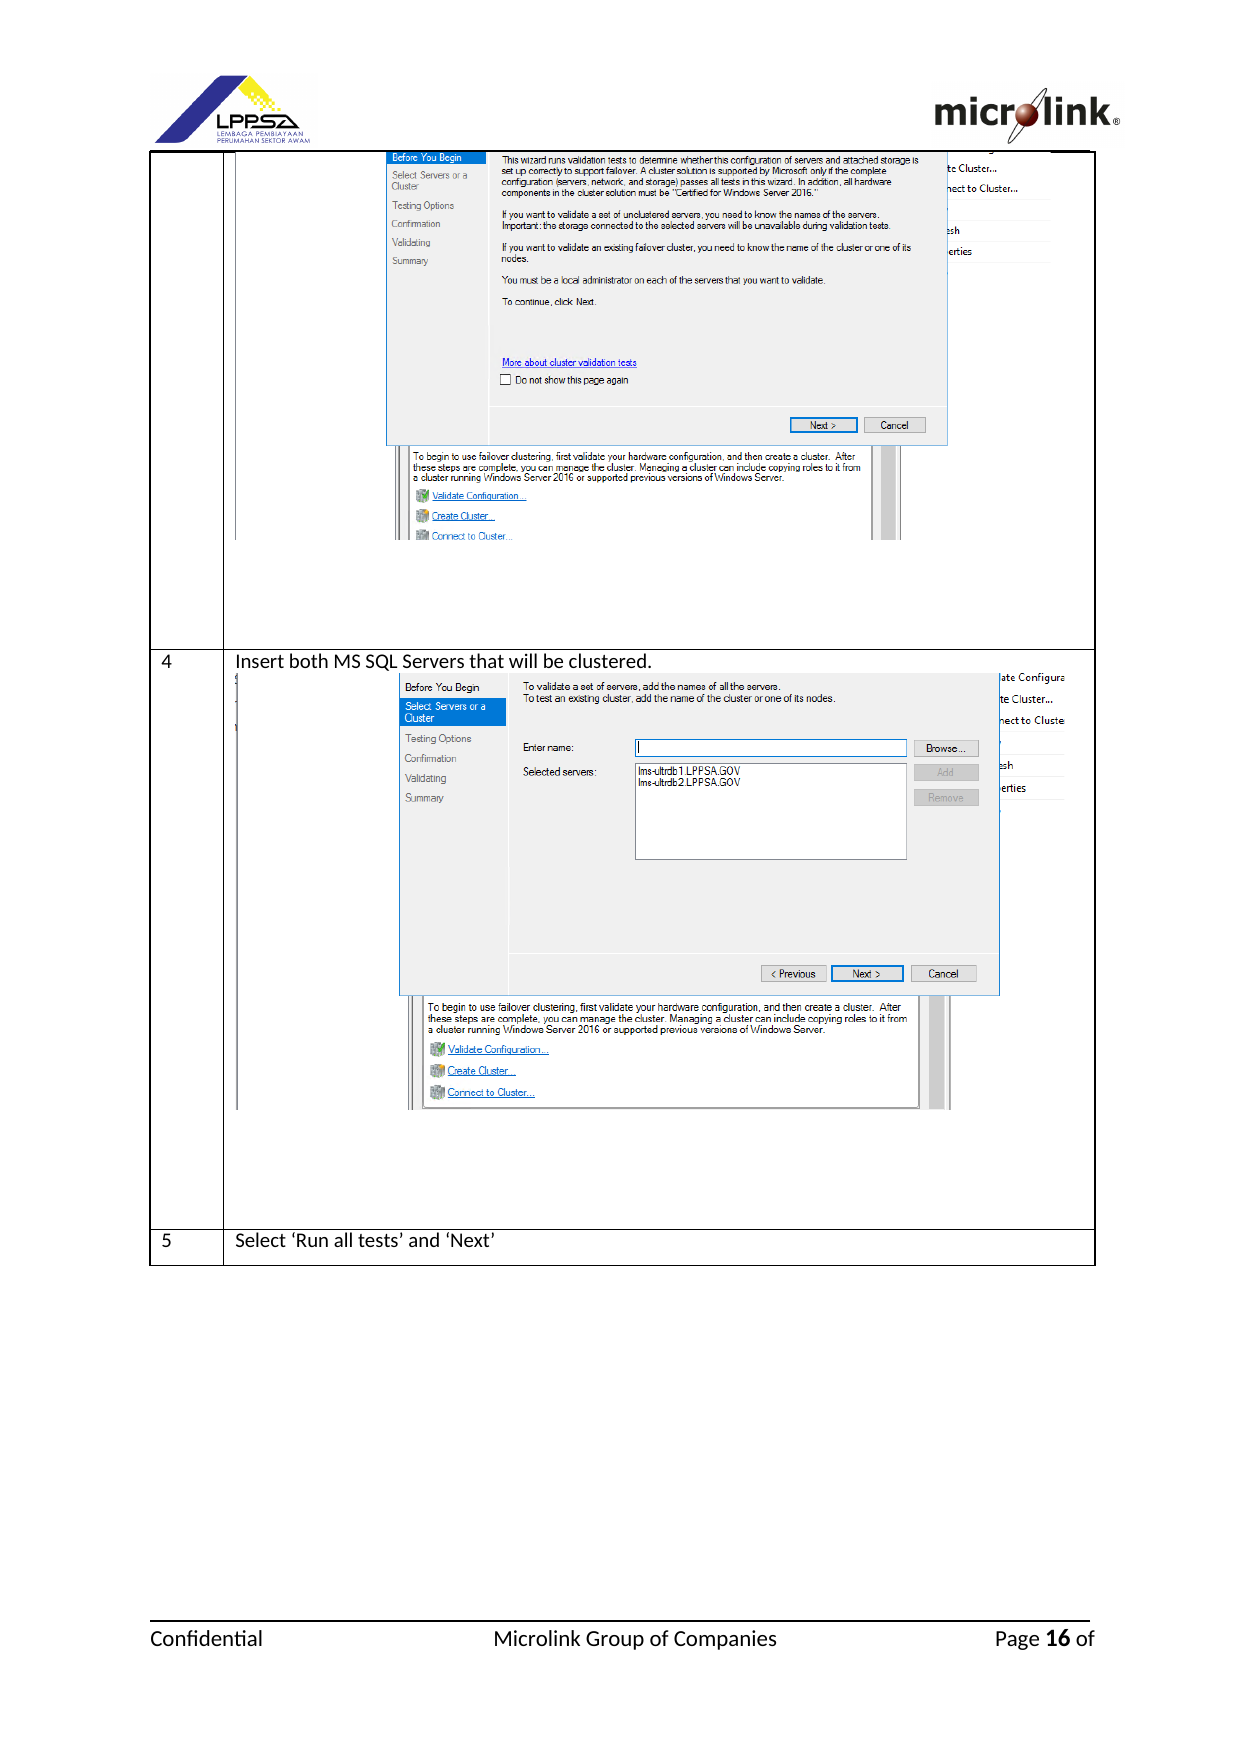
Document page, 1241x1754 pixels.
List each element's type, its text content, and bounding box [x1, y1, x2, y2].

table_cell 4 [151, 650, 223, 1229]
picture [150, 73, 319, 148]
picture [930, 81, 1125, 148]
table_cell Insert both MS SQL Servers that will be clustered. [224, 650, 1094, 1229]
table_cell Click Next. [224, 153, 1094, 649]
table_cell 3 [151, 153, 223, 649]
table_cell Select ‘Run all tests’ and ‘Next’ [224, 1230, 1094, 1265]
table_cell 5 [151, 1230, 223, 1265]
picture [235, 673, 1065, 1110]
picture [235, 152, 1051, 540]
